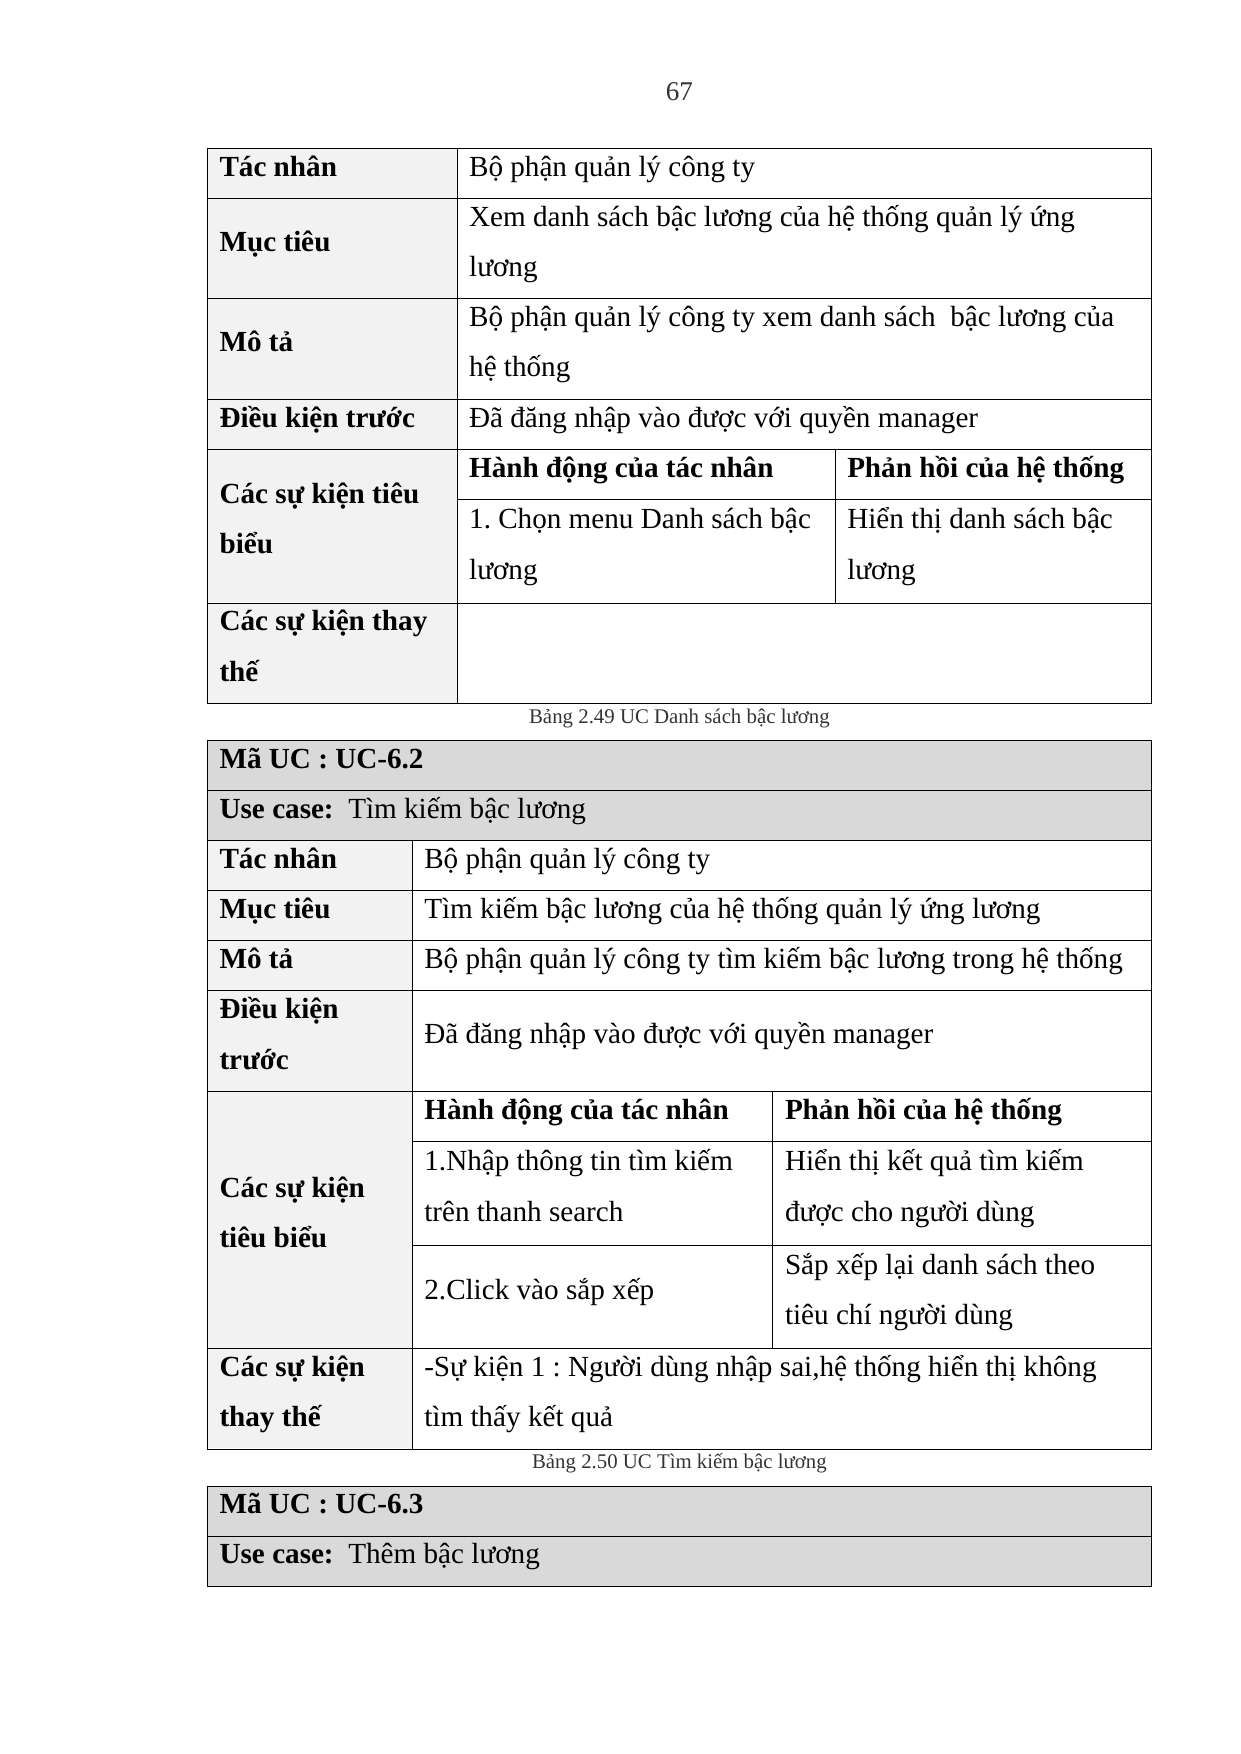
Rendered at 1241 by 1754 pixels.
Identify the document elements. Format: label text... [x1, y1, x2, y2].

table_cell Use case: Tìm kiếm bậc lương [208, 791, 1151, 840]
table_cell 1. Chọn menu Danh sách bậc lương [458, 500, 835, 602]
table_cell Phản hồi của hệ thống [773, 1092, 1151, 1141]
table_cell Các sự kiện tiêu biểu [208, 450, 457, 602]
table_cell Điều kiện trước [208, 991, 412, 1091]
table_cell Tác nhân [208, 841, 412, 890]
table_cell Xem danh sách bậc lương của hệ thống quản lý ứng lương [458, 199, 1151, 298]
table_cell Bộ phận quản lý công ty [458, 149, 1151, 198]
table_cell Đã đăng nhập vào được với quyền manager [413, 991, 1151, 1091]
table_header Mã UC : UC-6.3 [208, 1487, 1151, 1536]
table_cell Hiển thị danh sách bậc lương [836, 500, 1151, 602]
table_cell Phản hồi của hệ thống [836, 450, 1151, 499]
table_cell 2.Click vào sắp xếp [413, 1246, 772, 1348]
table_cell Các sự kiện tiêu biểu [208, 1092, 412, 1348]
table_cell Mục tiêu [208, 199, 457, 298]
table_cell Đã đăng nhập vào được với quyền manager [458, 400, 1151, 449]
table_cell Tìm kiếm bậc lương của hệ thống quản lý ứng lương [413, 891, 1151, 940]
table_cell Use case: Thêm bậc lương [208, 1537, 1151, 1586]
table_cell Điều kiện trước [208, 400, 457, 449]
table_cell 1.Nhập thông tin tìm kiếm trên thanh search [413, 1142, 772, 1244]
table_cell Bộ phận quản lý công ty [413, 841, 1151, 890]
table_cell Mô tả [208, 299, 457, 399]
table_header Mã UC : UC-6.2 [208, 741, 1151, 790]
table_cell -Sự kiện 1 : Người dùng nhập sai,hệ thống hiển thị không tìm thấy kết quả [413, 1349, 1151, 1448]
table_cell Sắp xếp lại danh sách theo tiêu chí người dùng [773, 1246, 1151, 1348]
table_cell [458, 604, 1151, 703]
table_cell Hành động của tác nhân [413, 1092, 772, 1141]
table_cell Hành động của tác nhân [458, 450, 835, 499]
table_cell Các sự kiện thay thế [208, 604, 457, 703]
table_cell Mục tiêu [208, 891, 412, 940]
table_cell Bộ phận quản lý công ty xem danh sách bậc lương của hệ thống [458, 299, 1151, 399]
table_cell Mô tả [208, 941, 412, 990]
table_cell Hiển thị kết quả tìm kiếm được cho người dùng [773, 1142, 1151, 1244]
table_cell Tác nhân [208, 149, 457, 198]
table_cell Bộ phận quản lý công ty tìm kiếm bậc lương trong hệ thống [413, 941, 1151, 990]
table_cell Các sự kiện thay thế [208, 1349, 412, 1448]
